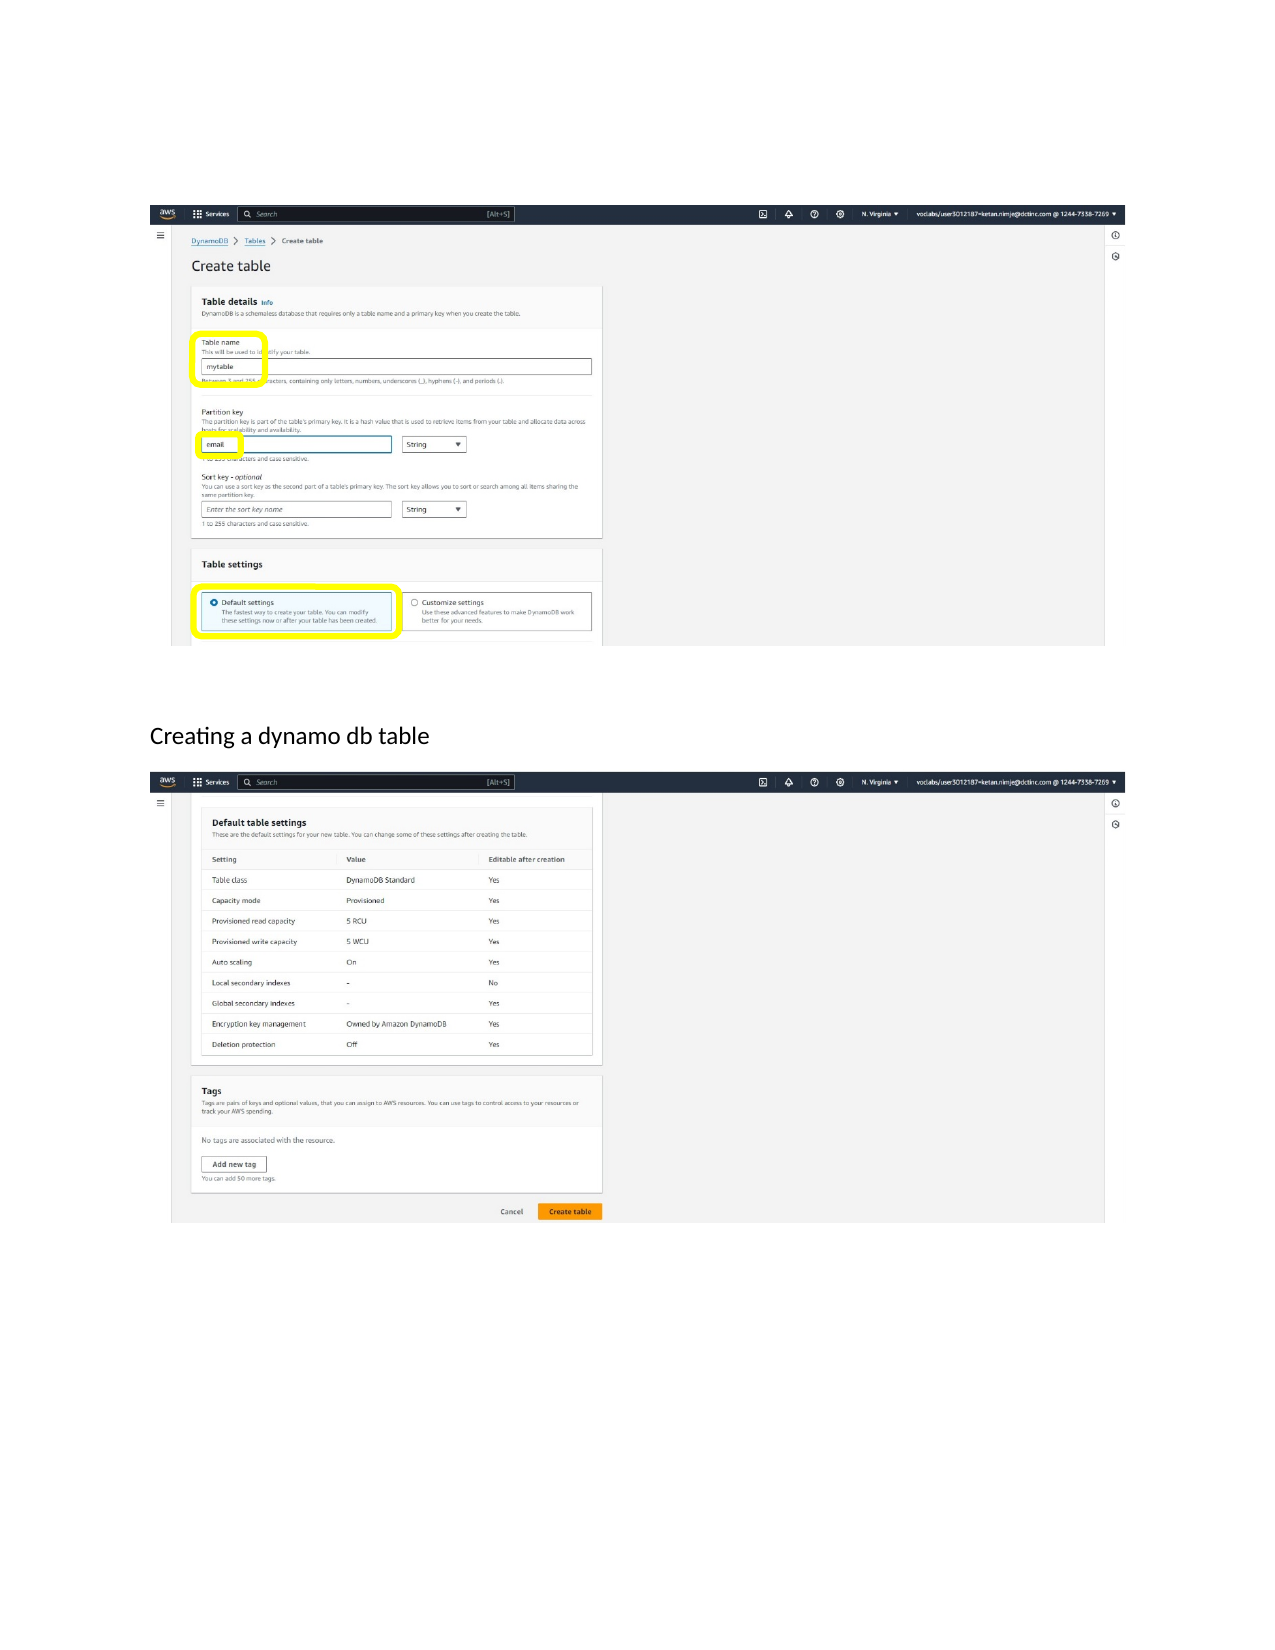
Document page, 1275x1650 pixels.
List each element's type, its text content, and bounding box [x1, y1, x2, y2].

text Creating a dynamo db table [150, 720, 1125, 750]
picture [150, 769, 1125, 1223]
picture [150, 205, 1125, 646]
